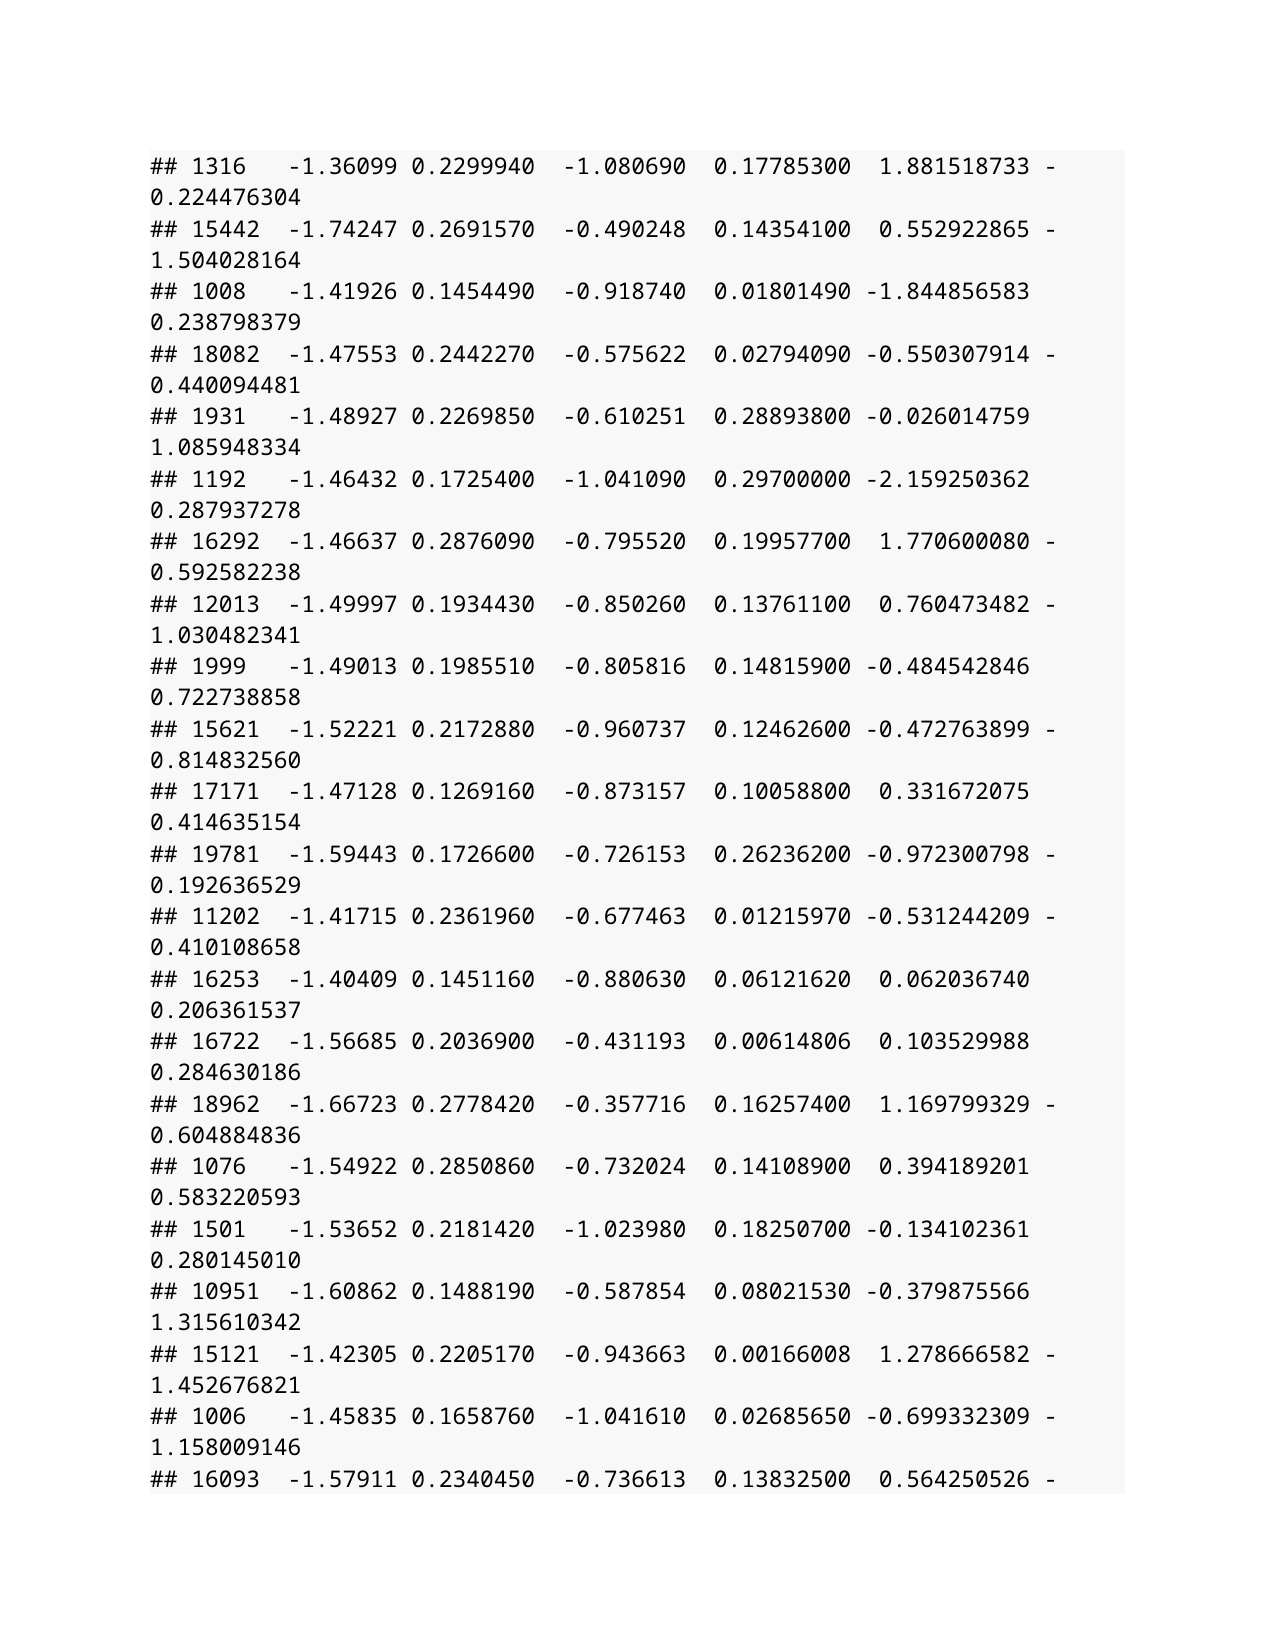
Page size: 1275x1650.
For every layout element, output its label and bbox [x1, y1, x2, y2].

text [150, 150, 1125, 1494]
